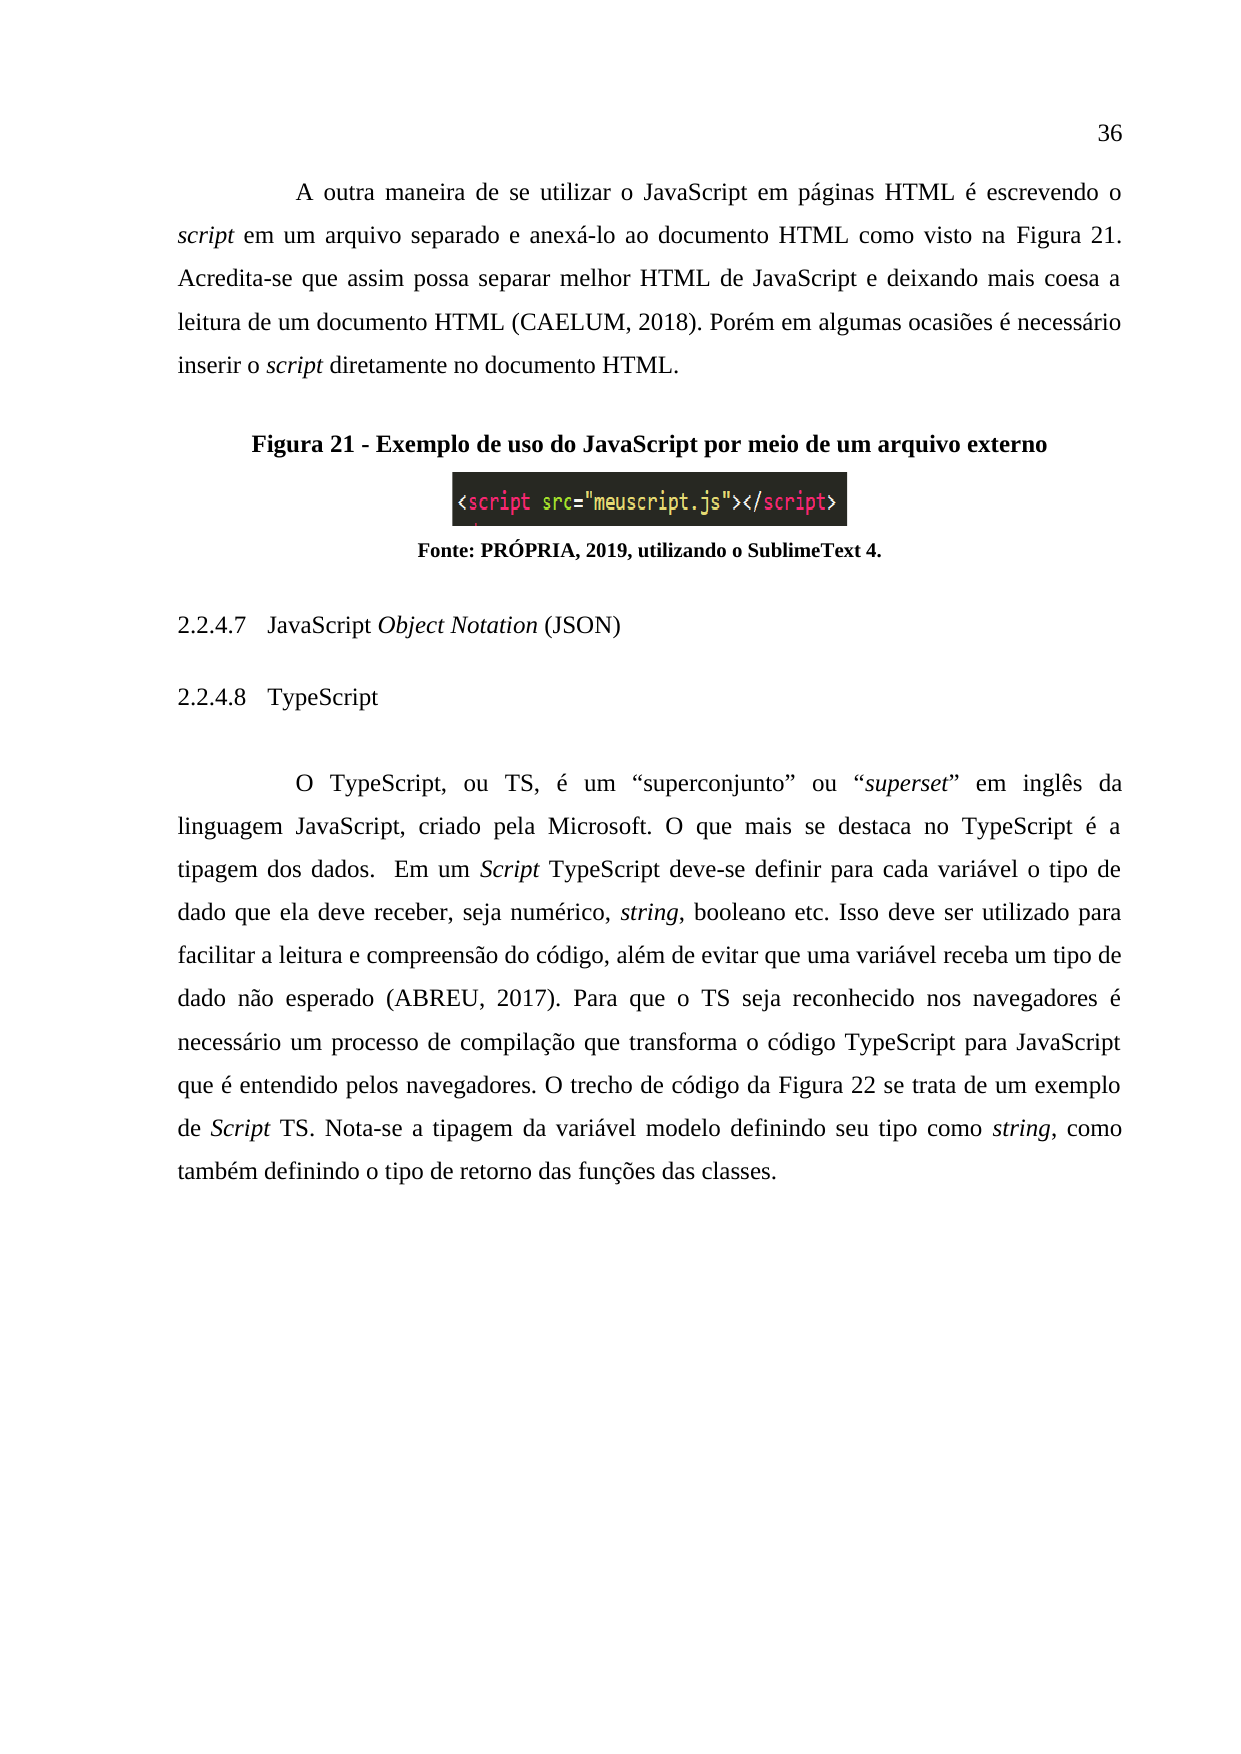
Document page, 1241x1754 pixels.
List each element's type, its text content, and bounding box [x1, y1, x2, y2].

text Fonte: PRÓPRIA, 2019, utilizando o SublimeText 4. [177, 538, 1122, 562]
text O TypeScript, ou TS, é um “superconjunto” ou “superset” em inglês da linguagem JavaScript, criado pela Microsoft. O que mais se destaca no TypeScript é a tipagem dos dados. Em um Script TypeScript deve-se definir para cada variável o tipo de dado que ela deve receber, seja numérico, string, booleano etc. Isso deve ser utilizado para facilitar a leitura e compreensão do código, além de evitar que uma variável receba um tipo de dado não esperado (ABREU, 2017). Para que o TS seja reconhecido nos navegadores é necessário um processo de compilação que transforma o código TypeScript para JavaScript que é entendido pelos navegadores. O trecho de código da Figura 22 se trata de um exemplo de Script TS. Nota-se a tipagem da variável modelo definindo seu tipo como string, como também definindo o tipo de retorno das funções das classes. [177, 768, 1122, 1185]
picture [452, 472, 848, 526]
subtitle TypeScript [177, 682, 1122, 710]
text Figura 21 - Exemplo de uso do JavaScript por meio de um arquivo externo [177, 429, 1122, 458]
subtitle JavaScript Object Notation (JSON) [177, 610, 1122, 638]
text A outra maneira de se utilizar o JavaScript em páginas HTML é escrevendo o script em um arquivo separado e anexá-lo ao documento HTML como visto na Figura 21. Acredita-se que assim possa separar melhor HTML de JavaScript e deixando mais coesa a leitura de um documento HTML (CAELUM, 2018). Porém em algumas ocasiões é necessário inserir o script diretamente no documento HTML. [177, 177, 1122, 378]
